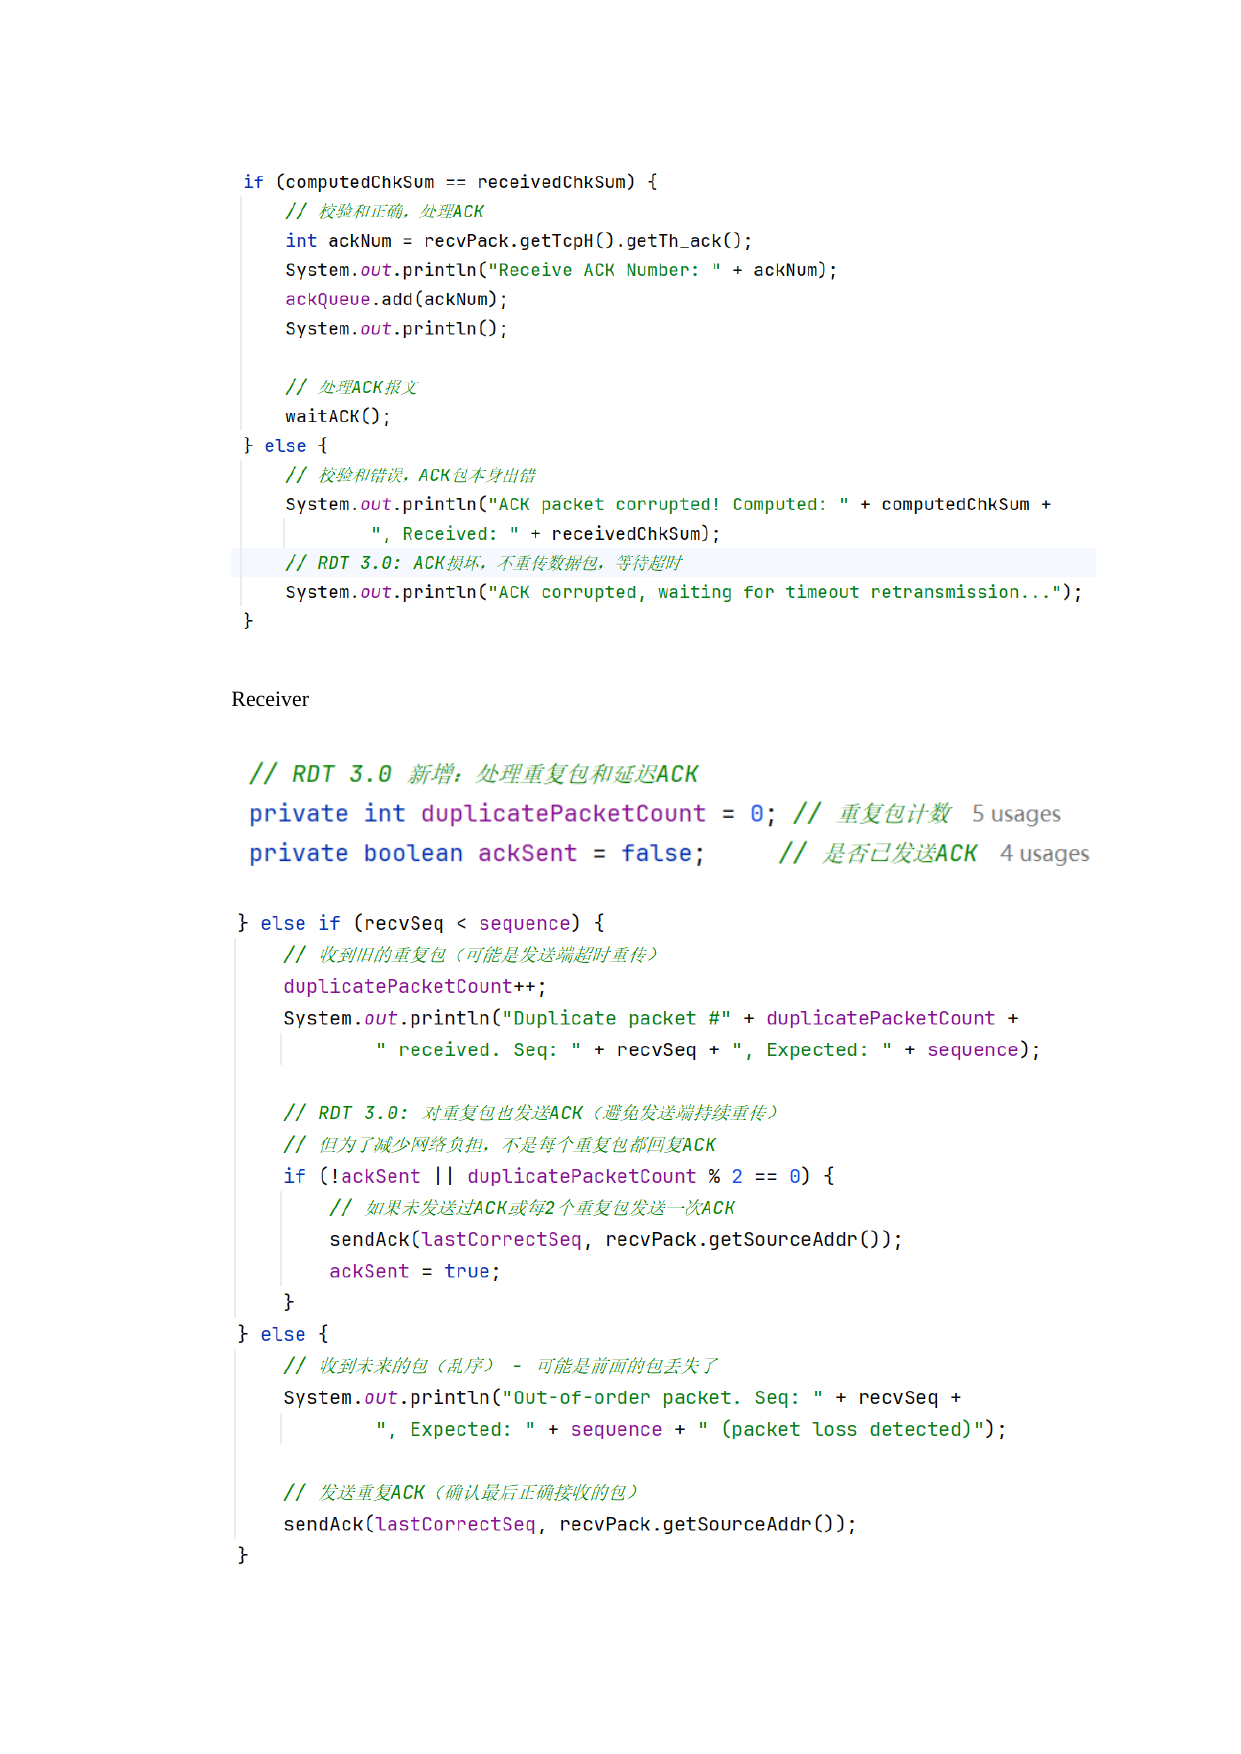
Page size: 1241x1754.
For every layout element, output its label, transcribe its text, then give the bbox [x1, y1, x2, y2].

text Receiver [187, 682, 1053, 714]
picture [231, 747, 1097, 902]
picture [231, 162, 1097, 635]
picture [231, 909, 1097, 1577]
